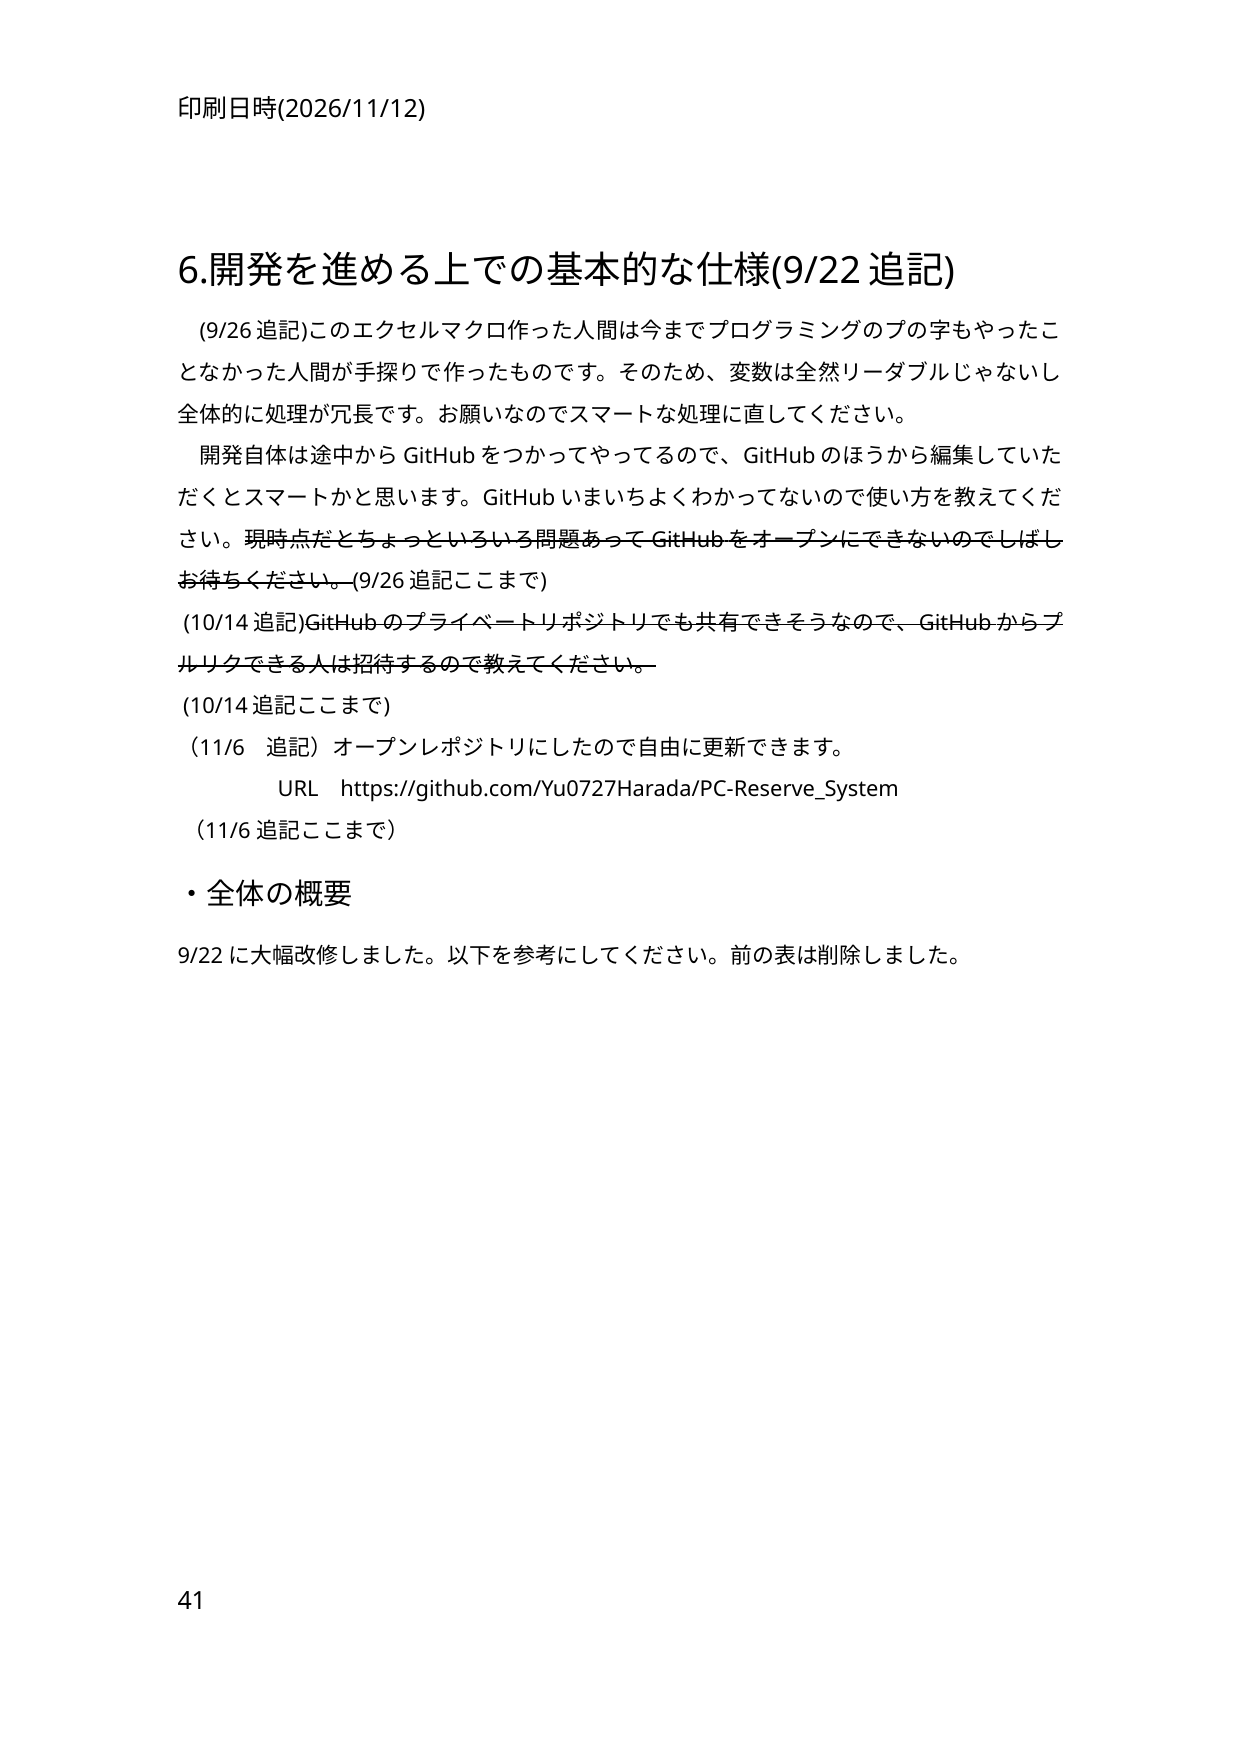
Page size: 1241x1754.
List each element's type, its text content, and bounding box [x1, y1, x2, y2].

text (10/14追記ここまで) [177, 683, 1063, 725]
text URL https://github.com/Yu0727Harada/PC-Reserve_System [177, 767, 1063, 808]
text (9/26追記)このエクセルマクロ作った人間は今までプログラミングのプの字もやったことなかった人間が手探りで作ったものです。そのため、変数は全然リーダブルじゃないし、全体的に処理が冗長です。お願いなのでスマートな処理に直してください。 [177, 308, 1063, 433]
text 9/22 に大幅改修しました。以下を参考にしてください。前の表は削除しました。 [177, 933, 1063, 975]
text 6.開発を進める上での基本的な仕様(9/22追記) [177, 225, 1063, 308]
text (10/14追記)GitHubのプライベートリポジトリでも共有できそうなので、GitHubからプルリクできる人は招待するので教えてください。 [177, 600, 1063, 683]
text （11/6 追記ここまで） [177, 808, 1063, 850]
text 開発自体は途中からGitHubをつかってやってるので、GitHubのほうから編集していただくとスマートかと思います。GitHubいまいちよくわかってないので使い方を教えてください。現時点だとちょっといろいろ問題あってGitHubをオープンにできないのでしばしお待ちください。(9/26追記ここまで) [177, 433, 1063, 600]
text （11/6 追記）オープンレポジトリにしたので自由に更新できます。 [177, 725, 1063, 767]
text ・全体の概要 [177, 850, 1063, 933]
